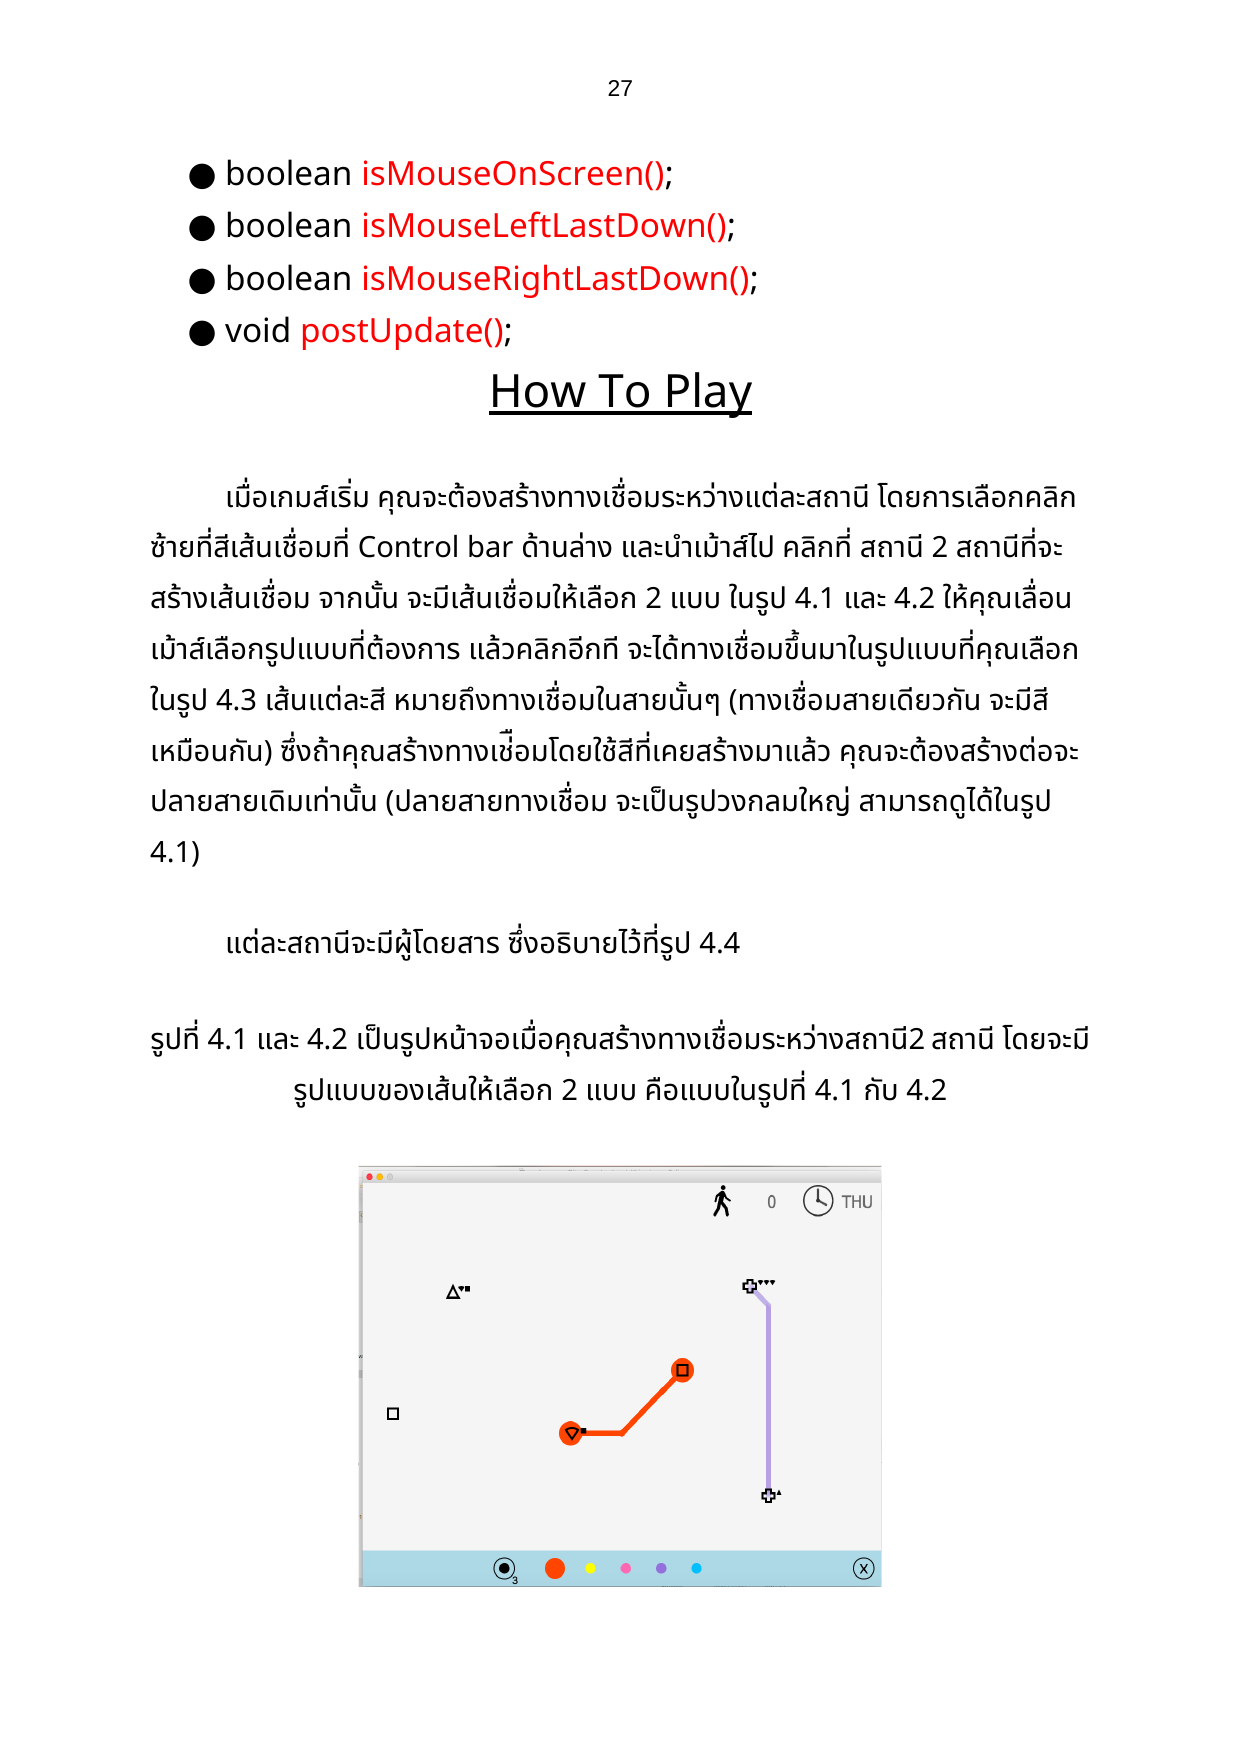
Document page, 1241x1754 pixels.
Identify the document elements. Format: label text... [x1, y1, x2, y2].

text เมื่อเกมส์เริ่ม คุณจะต้องสร้างทางเชื่อมระหว่างแต่ละสถานี โดยการเลือกคลิกซ้ายที่สีเส้นเชื่อมที่ Control bar ด้านล่าง และนำเม้าส์ไป คลิกที่ สถานี 2 สถานีที่จะสร้างเส้นเชื่อม จากนั้น จะมีเส้นเชื่อมให้เลือก 2 แบบ ในรูป 4.1 และ 4.2 ให้คุณเลื่อนเม้าส์เลือกรูปแบบที่ต้องการ แล้วคลิกอีกที จะได้ทางเชื่อมขึ้นมาในรูปแบบที่คุณเลือกในรูป 4.3 เส้นแต่ละสี หมายถึงทางเชื่อมในสายนั้นๆ (ทางเชื่อมสายเดียวกัน จะมีสีเหมือนกัน) ซึ่งถ้าคุณสร้างทางเช่ือมโดยใช้สีที่เคยสร้างมาแล้ว คุณจะต้องสร้างต่อจะปลายสายเดิมเท่านั้น (ปลายสายทางเชื่อม จะเป็นรูปวงกลมใหญ่ สามารถดูได้ในรูป 4.1) [150, 476, 1090, 871]
list boolean isMouseLeftLastDown(); [187, 202, 1090, 248]
list boolean isMouseOnScreen(); [187, 150, 1090, 195]
list boolean isMouseRightLastDown(); [187, 254, 1090, 300]
text แต่ละสถานีจะมีผู้โดยสาร ซึ่งอธิบายไว้ที่รูป 4.4 [150, 922, 1090, 966]
text รูปที่ 4.1 และ 4.2 เป็นรูปหน้าจอเมื่อคุณสร้างทางเชื่อมระหว่างสถานี2สถานี โดยจะมีรูปแบบของเส้นให้เลือก 2 แบบ คือแบบในรูปที่ 4.1 กับ 4.2 [150, 1018, 1090, 1114]
text How To Play [150, 359, 1090, 421]
list void postUpdate(); [187, 307, 1090, 352]
picture [358, 1165, 882, 1587]
